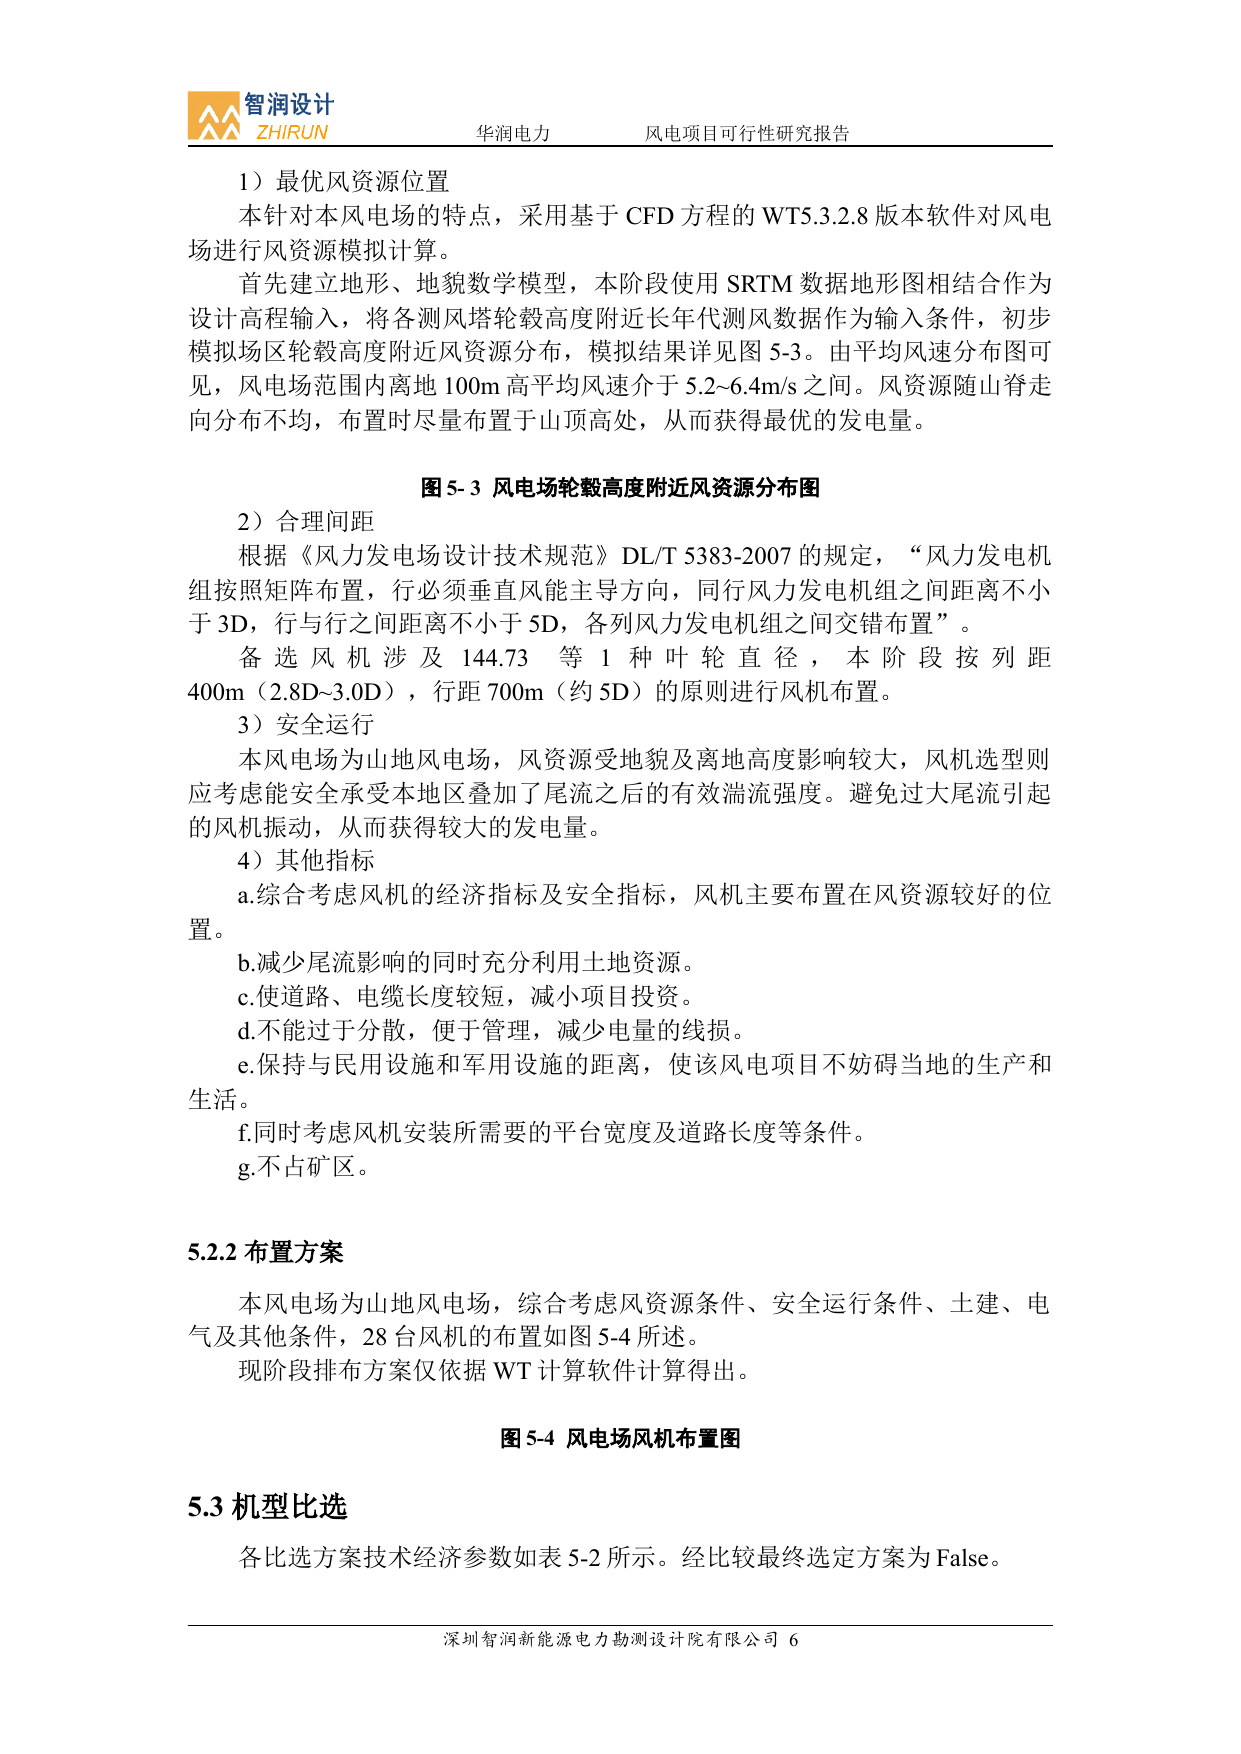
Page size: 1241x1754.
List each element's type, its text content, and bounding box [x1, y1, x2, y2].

text d.不能过于分散，便于管理，减少电量的线损。 [187, 1013, 1053, 1047]
text 现阶段排布方案仅依据WT计算软件计算得出。 [187, 1352, 1053, 1386]
subtitle 5.3 机型比选 [187, 1471, 1053, 1539]
text 首先建立地形、地貌数学模型，本阶段使用SRTM数据地形图相结合作为设计高程输入，将各测风塔轮毂高度附近长年代测风数据作为输入条件，初步模拟场区轮毂高度附近风资源分布，模拟结果详见图5-3。由平均风速分布图可见，风电场范围内离地100m高平均风速介于5.2~6.4m/s之间。风资源随山脊走向分布不均，布置时尽量布置于山顶高处，从而获得最优的发电量。 [187, 266, 1053, 436]
text 图5-4 风电场风机布置图 [187, 1420, 1053, 1454]
picture [187, 88, 335, 141]
title 5.2.2 布置方案 [187, 1233, 1053, 1267]
text f.同时考虑风机安装所需要的平台宽度及道路长度等条件。 [187, 1115, 1053, 1149]
text 4）其他指标 [187, 843, 1053, 877]
text g.不占矿区。 [187, 1149, 1053, 1183]
text 本风电场为山地风电场，风资源受地貌及离地高度影响较大，风机选型则应考虑能安全承受本地区叠加了尾流之后的有效湍流强度。避免过大尾流引起的风机振动，从而获得较大的发电量。 [187, 741, 1053, 843]
text 本针对本风电场的特点，采用基于CFD方程的WT5.3.2.8版本软件对风电场进行风资源模拟计算。 [187, 198, 1053, 266]
text c.使道路、电缆长度较短，减小项目投资。 [187, 979, 1053, 1013]
text 图5- 3 风电场轮毂高度附近风资源分布图 [187, 469, 1053, 503]
text 本风电场为山地风电场，综合考虑风资源条件、安全运行条件、土建、电气及其他条件，28台风机的布置如图5-4所述。 [187, 1284, 1053, 1352]
text a.综合考虑风机的经济指标及安全指标，风机主要布置在风资源较好的位置。 [187, 877, 1053, 945]
text 根据《风力发电场设计技术规范》DL/T 5383-2007的规定，“风力发电机组按照矩阵布置，行必须垂直风能主导方向，同行风力发电机组之间距离不小于3D，行与行之间距离不小于5D，各列风力发电机组之间交错布置”。 [187, 537, 1053, 639]
text 各比选方案技术经济参数如表5-2所示。经比较最终选定方案为False。 [187, 1539, 1053, 1573]
text b.减少尾流影响的同时充分利用土地资源。 [187, 945, 1053, 979]
text 备选风机涉及144.73 等1种叶轮直径，本阶段按列距400m（2.8D~3.0D），行距700m（约5D）的原则进行风机布置。 [187, 639, 1053, 707]
text 1）最优风资源位置 [187, 164, 1053, 198]
text e.保持与民用设施和军用设施的距离，使该风电项目不妨碍当地的生产和生活。 [187, 1047, 1053, 1115]
text 3）安全运行 [187, 707, 1053, 741]
text 2）合理间距 [187, 503, 1053, 537]
